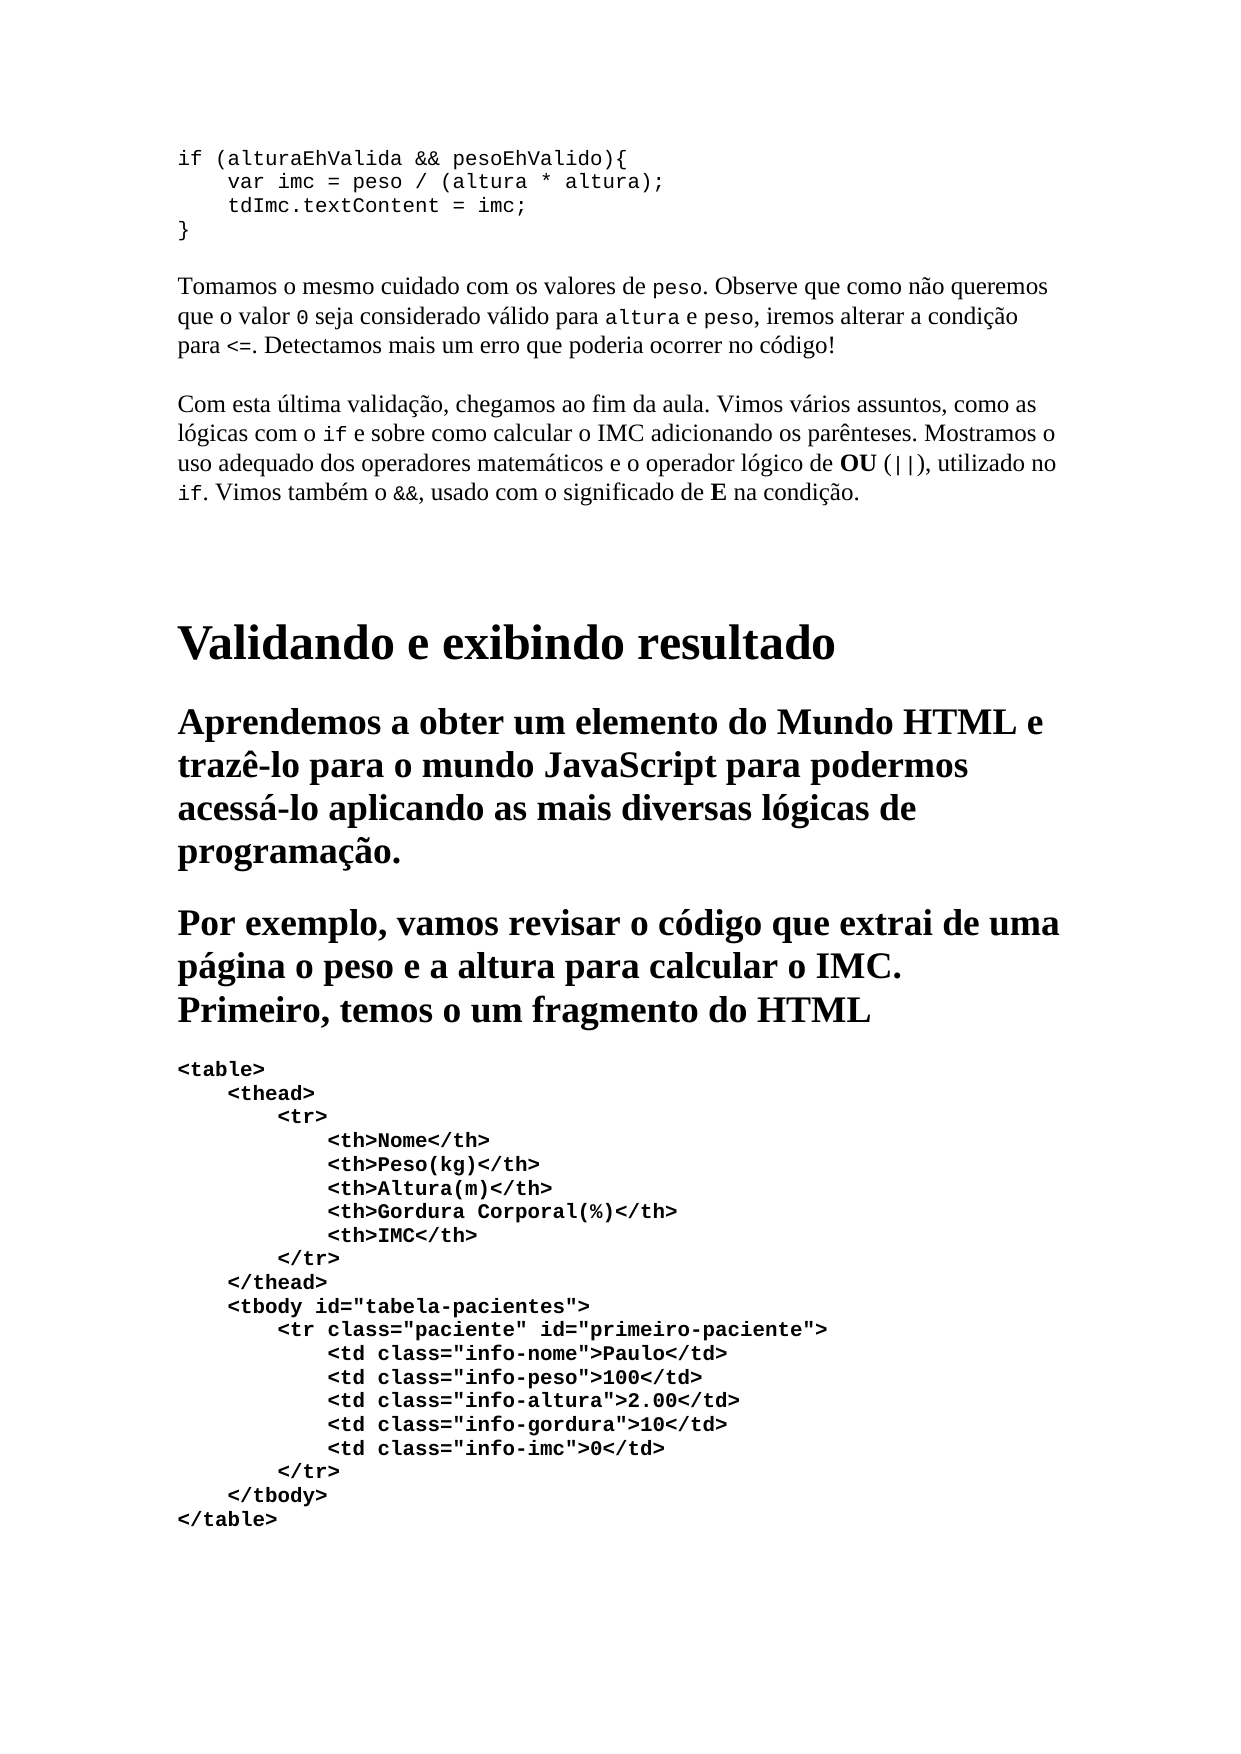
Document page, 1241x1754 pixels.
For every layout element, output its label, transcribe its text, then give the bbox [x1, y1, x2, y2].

text Com esta última validação, chegamos ao fim da aula. Vimos vários assuntos, como as lógicas com o if e sobre como calcular o IMC adicionando os parênteses. Mostramos o uso adequado dos operadores matemáticos e o operador lógico de OU (||), utilizado no if. Vimos também o &&, usado com o significado de E na condição. [177, 389, 1063, 507]
text </table> [177, 1508, 1063, 1532]
text tdImc.textContent = imc; [177, 195, 1063, 218]
text <td class="info-altura">2.00</td> [177, 1390, 1063, 1414]
text <tbody id="tabela-pacientes"> [177, 1296, 1063, 1319]
subtitle Validando e exibindo resultado [177, 612, 1063, 670]
text Aprendemos a obter um elemento do Mundo HTML e trazê-lo para o mundo JavaScript para podermos acessá-lo aplicando as mais diversas lógicas de programação. [177, 699, 1063, 872]
text <td class="info-peso">100</td> [177, 1367, 1063, 1390]
text <tr> [177, 1107, 1063, 1130]
text </tr> [177, 1248, 1063, 1272]
text <tr class="paciente" id="primeiro-paciente"> [177, 1319, 1063, 1343]
text <th>Altura(m)</th> [177, 1177, 1063, 1201]
text <th>Peso(kg)</th> [177, 1154, 1063, 1177]
text <th>IMC</th> [177, 1225, 1063, 1248]
text <table> [177, 1059, 1063, 1083]
text } [177, 218, 1063, 242]
text </tbody> [177, 1485, 1063, 1508]
text Tomamos o mesmo cuidado com os valores de peso. Observe que como não queremos que o valor 0 seja considerado válido para altura e peso, iremos alterar a condição para <=. Detectamos mais um erro que poderia ocorrer no código! [177, 271, 1063, 360]
text var imc = peso / (altura * altura); [177, 171, 1063, 195]
text if (alturaEhValida && pesoEhValido){ [177, 148, 1063, 171]
text Por exemplo, vamos revisar o código que extrai de uma página o peso e a altura para calcular o IMC. Primeiro, temos o um fragmento do HTML [177, 901, 1063, 1030]
text <th>Gordura Corporal(%)</th> [177, 1201, 1063, 1225]
text <td class="info-nome">Paulo</td> [177, 1343, 1063, 1367]
text <thead> [177, 1083, 1063, 1107]
text <td class="info-imc">0</td> [177, 1438, 1063, 1461]
text </thead> [177, 1272, 1063, 1296]
text </tr> [177, 1461, 1063, 1485]
text <td class="info-gordura">10</td> [177, 1414, 1063, 1438]
text <th>Nome</th> [177, 1130, 1063, 1154]
